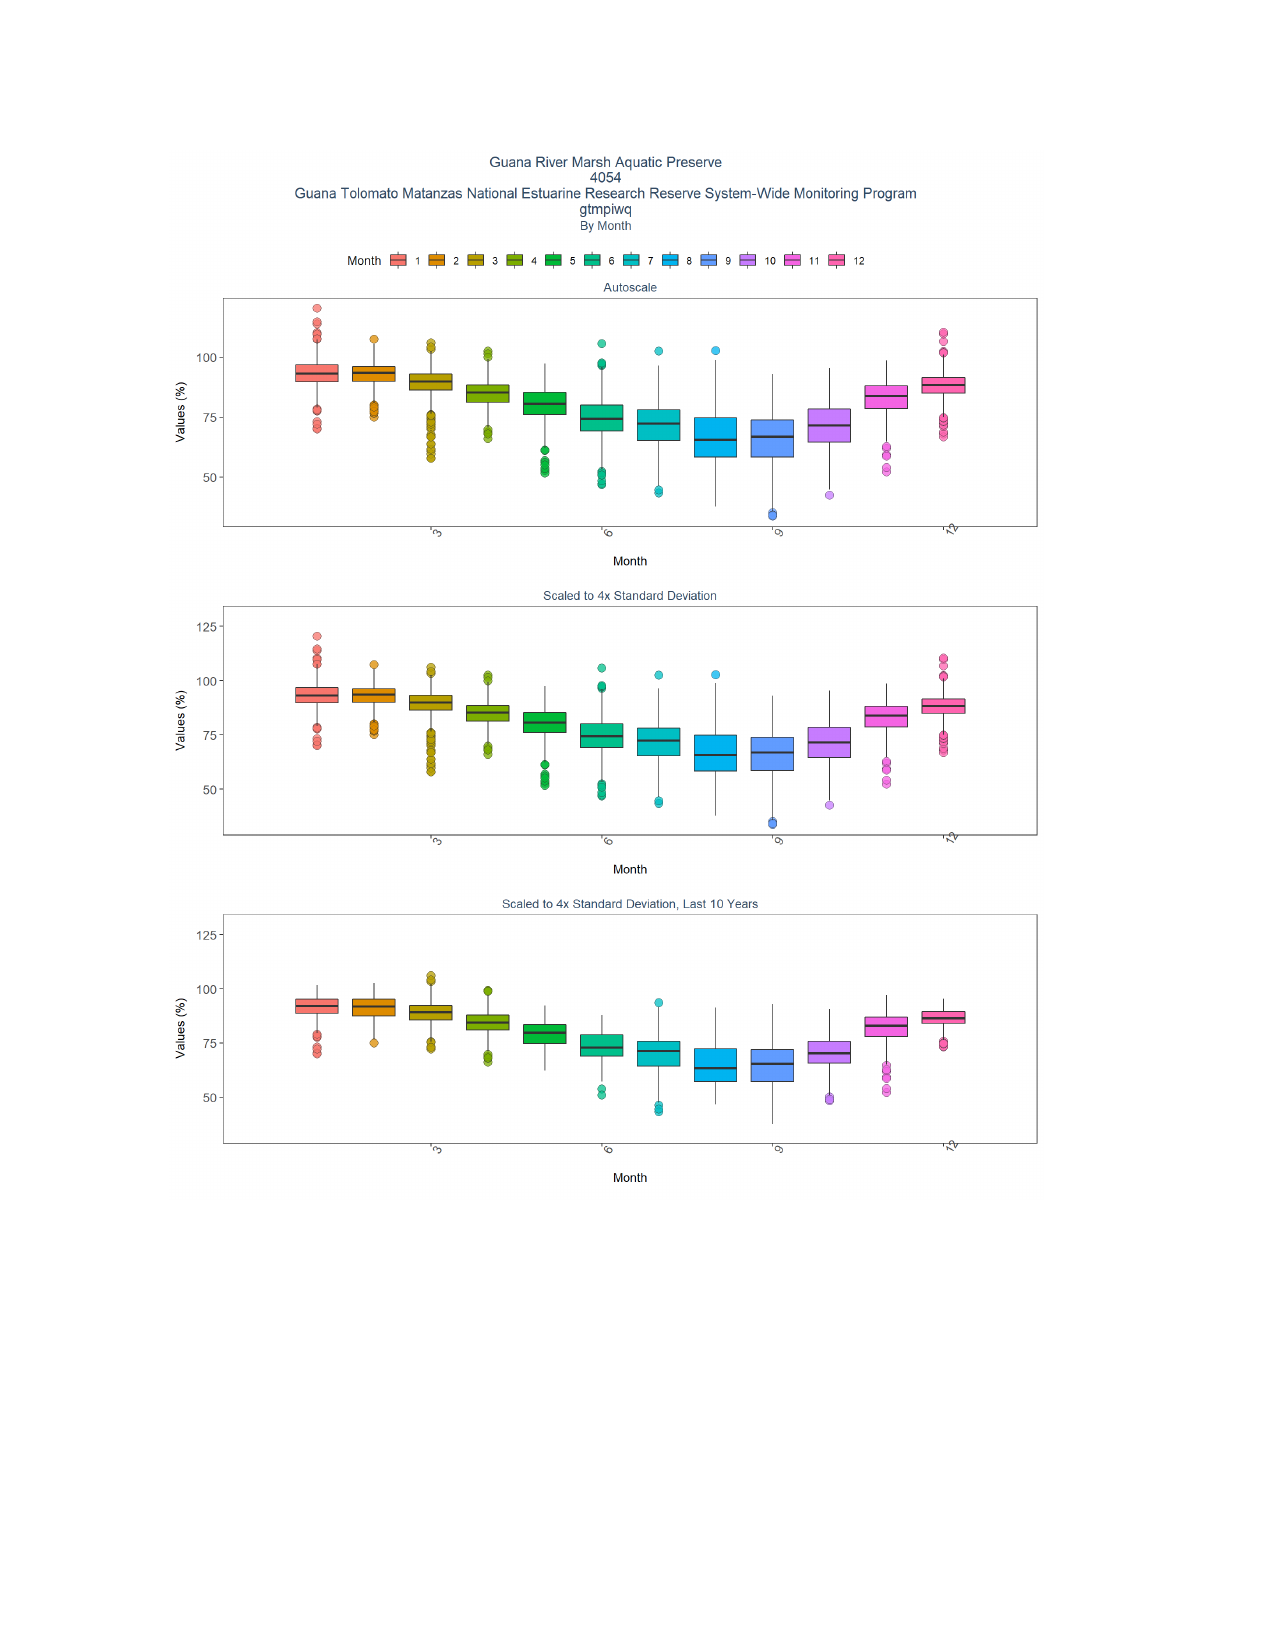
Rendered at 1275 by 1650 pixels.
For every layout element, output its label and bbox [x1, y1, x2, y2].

picture [168, 150, 1044, 1200]
